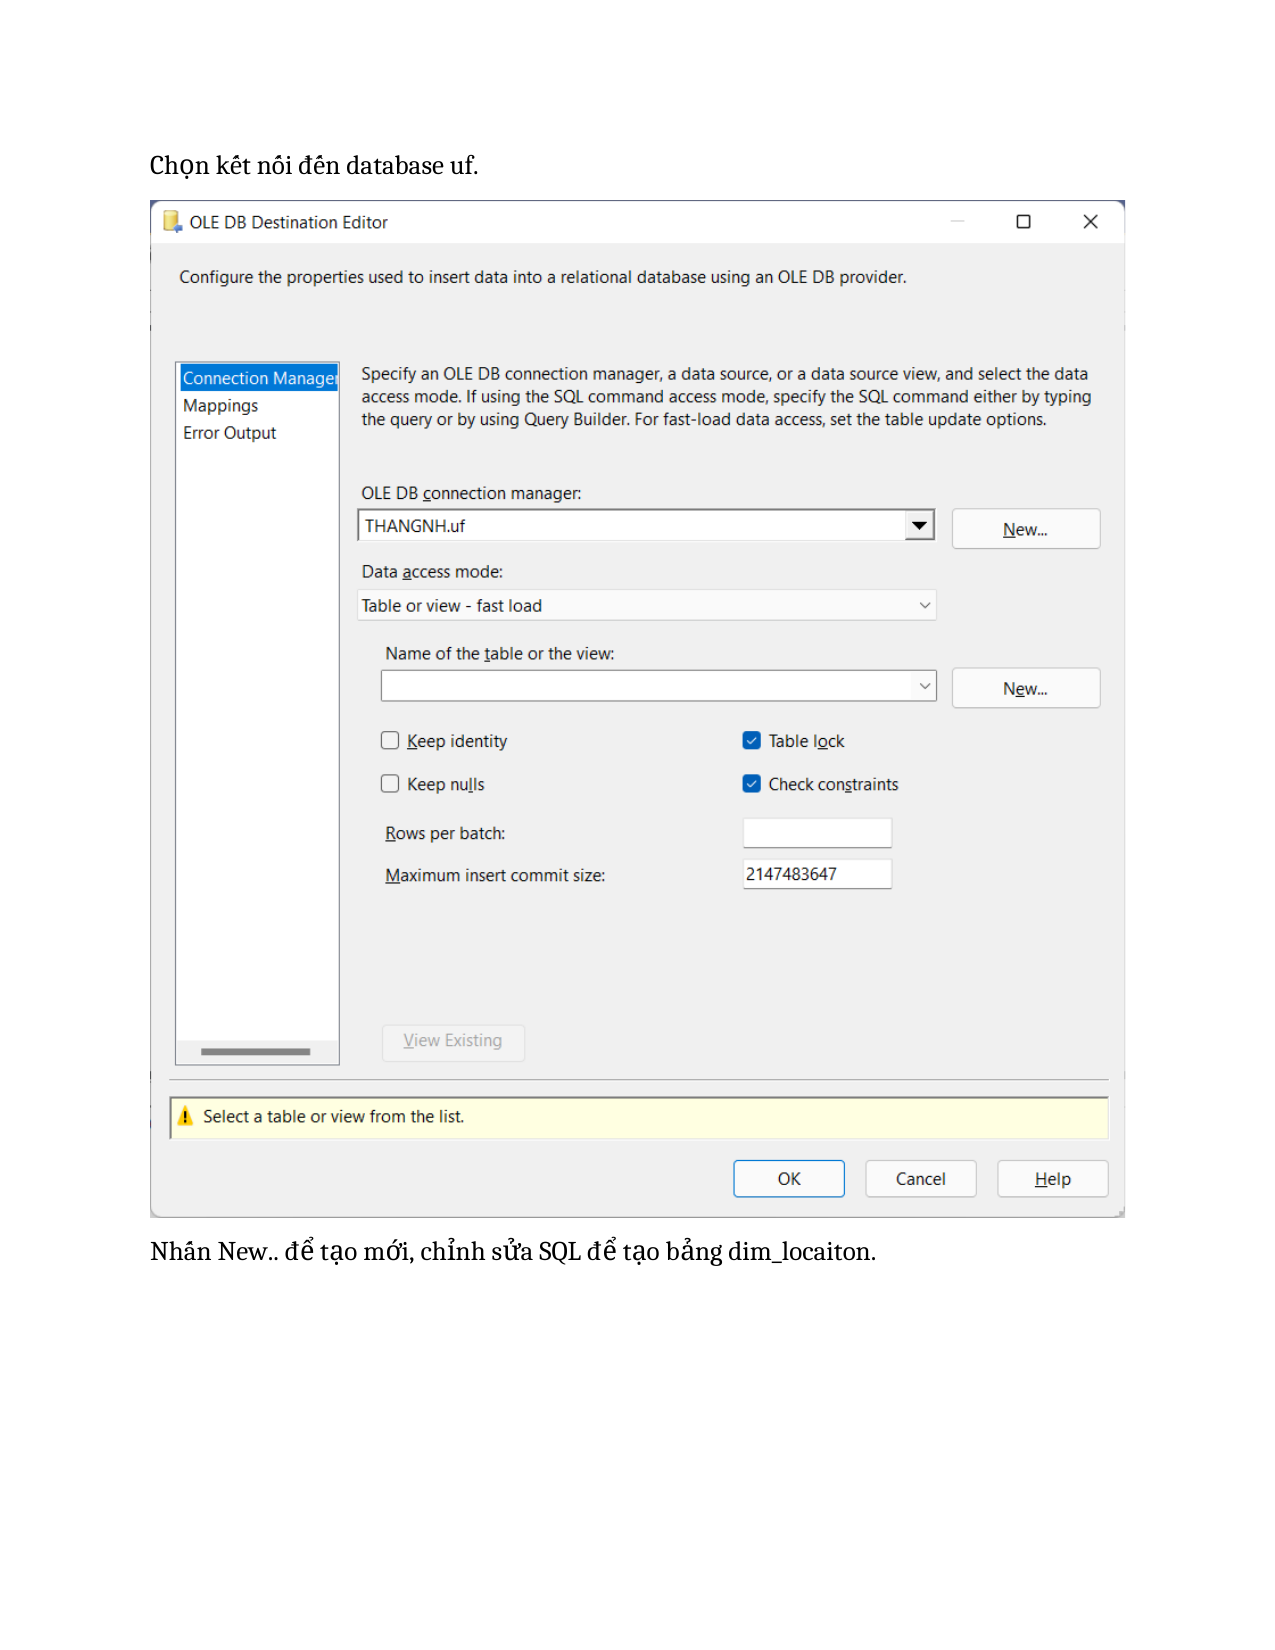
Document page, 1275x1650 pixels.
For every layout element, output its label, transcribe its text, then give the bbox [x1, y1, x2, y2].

picture [150, 200, 1125, 1218]
text Chọn kết nối đến database uf. [150, 150, 1125, 181]
text Nhấn New.. để tạo mới, chỉnh sửa SQL để tạo bảng dim_locaiton. [150, 1236, 1125, 1267]
